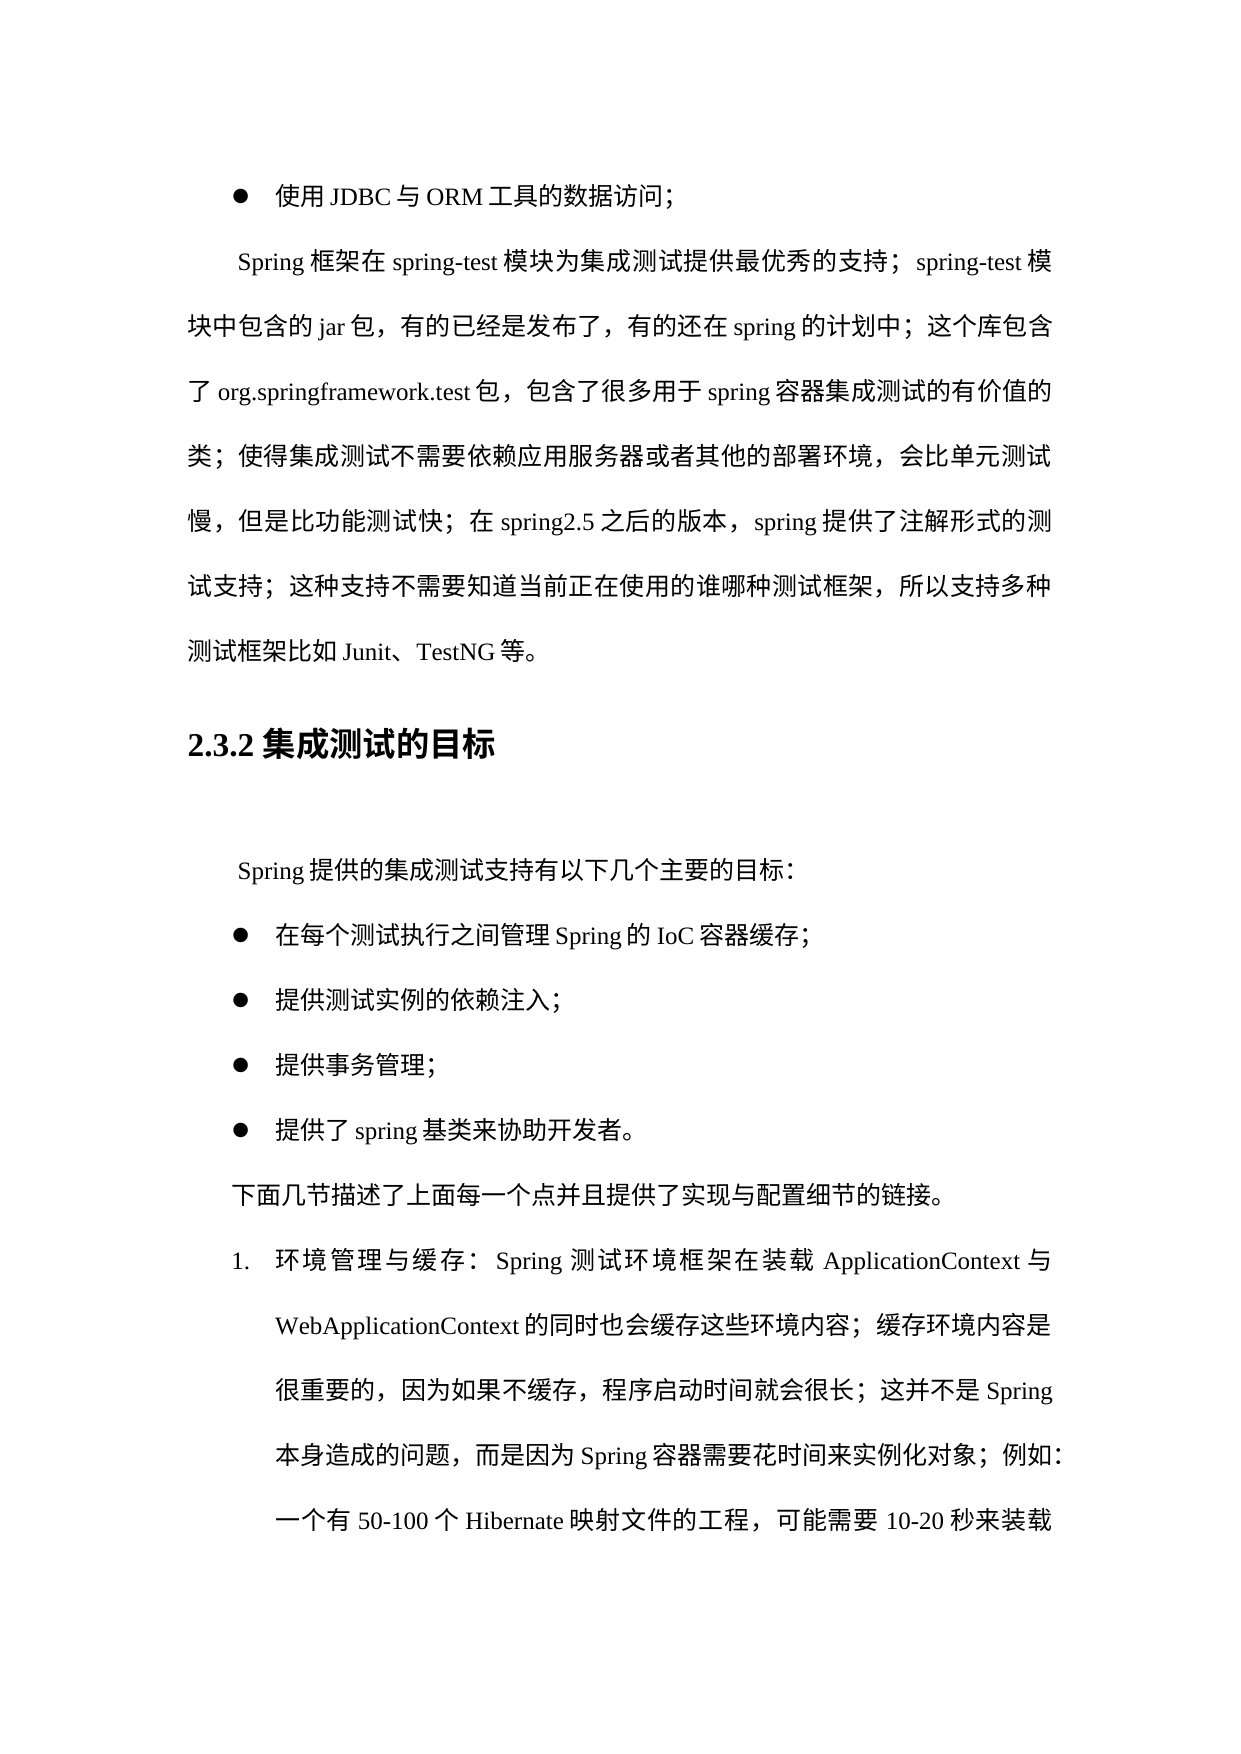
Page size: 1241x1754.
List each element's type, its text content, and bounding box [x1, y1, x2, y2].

subtitle 2.3.2 集成测试的目标 [187, 709, 1053, 774]
list 在每个测试执行之间管理Spring的IoC容器缓存； [231, 901, 1053, 966]
text Spring框架在spring-test模块为集成测试提供最优秀的支持；spring-test模块中包含的jar包，有的已经是发布了，有的还在spring的计划中；这个库包含了org.springframework.test包，包含了很多用于spring容器集成测试的有价值的类；使得集成测试不需要依赖应用服务器或者其他的部署环境，会比单元测试慢，但是比功能测试快；在spring2.5之后的版本，spring提供了注解形式的测试支持；这种支持不需要知道当前正在使用的谁哪种测试框架，所以支持多种测试框架比如Junit、TestNG等。 [187, 227, 1053, 682]
list 提供了spring基类来协助开发者。 [231, 1096, 1053, 1161]
list 提供事务管理； [231, 1031, 1053, 1096]
list 使用JDBC与ORM工具的数据访问； [231, 162, 1053, 227]
text 下面几节描述了上面每一个点并且提供了实现与配置细节的链接。 [231, 1161, 1053, 1226]
list 提供测试实例的依赖注入； [231, 966, 1053, 1031]
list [231, 1226, 1053, 1551]
text Spring提供的集成测试支持有以下几个主要的目标： [187, 836, 1053, 901]
